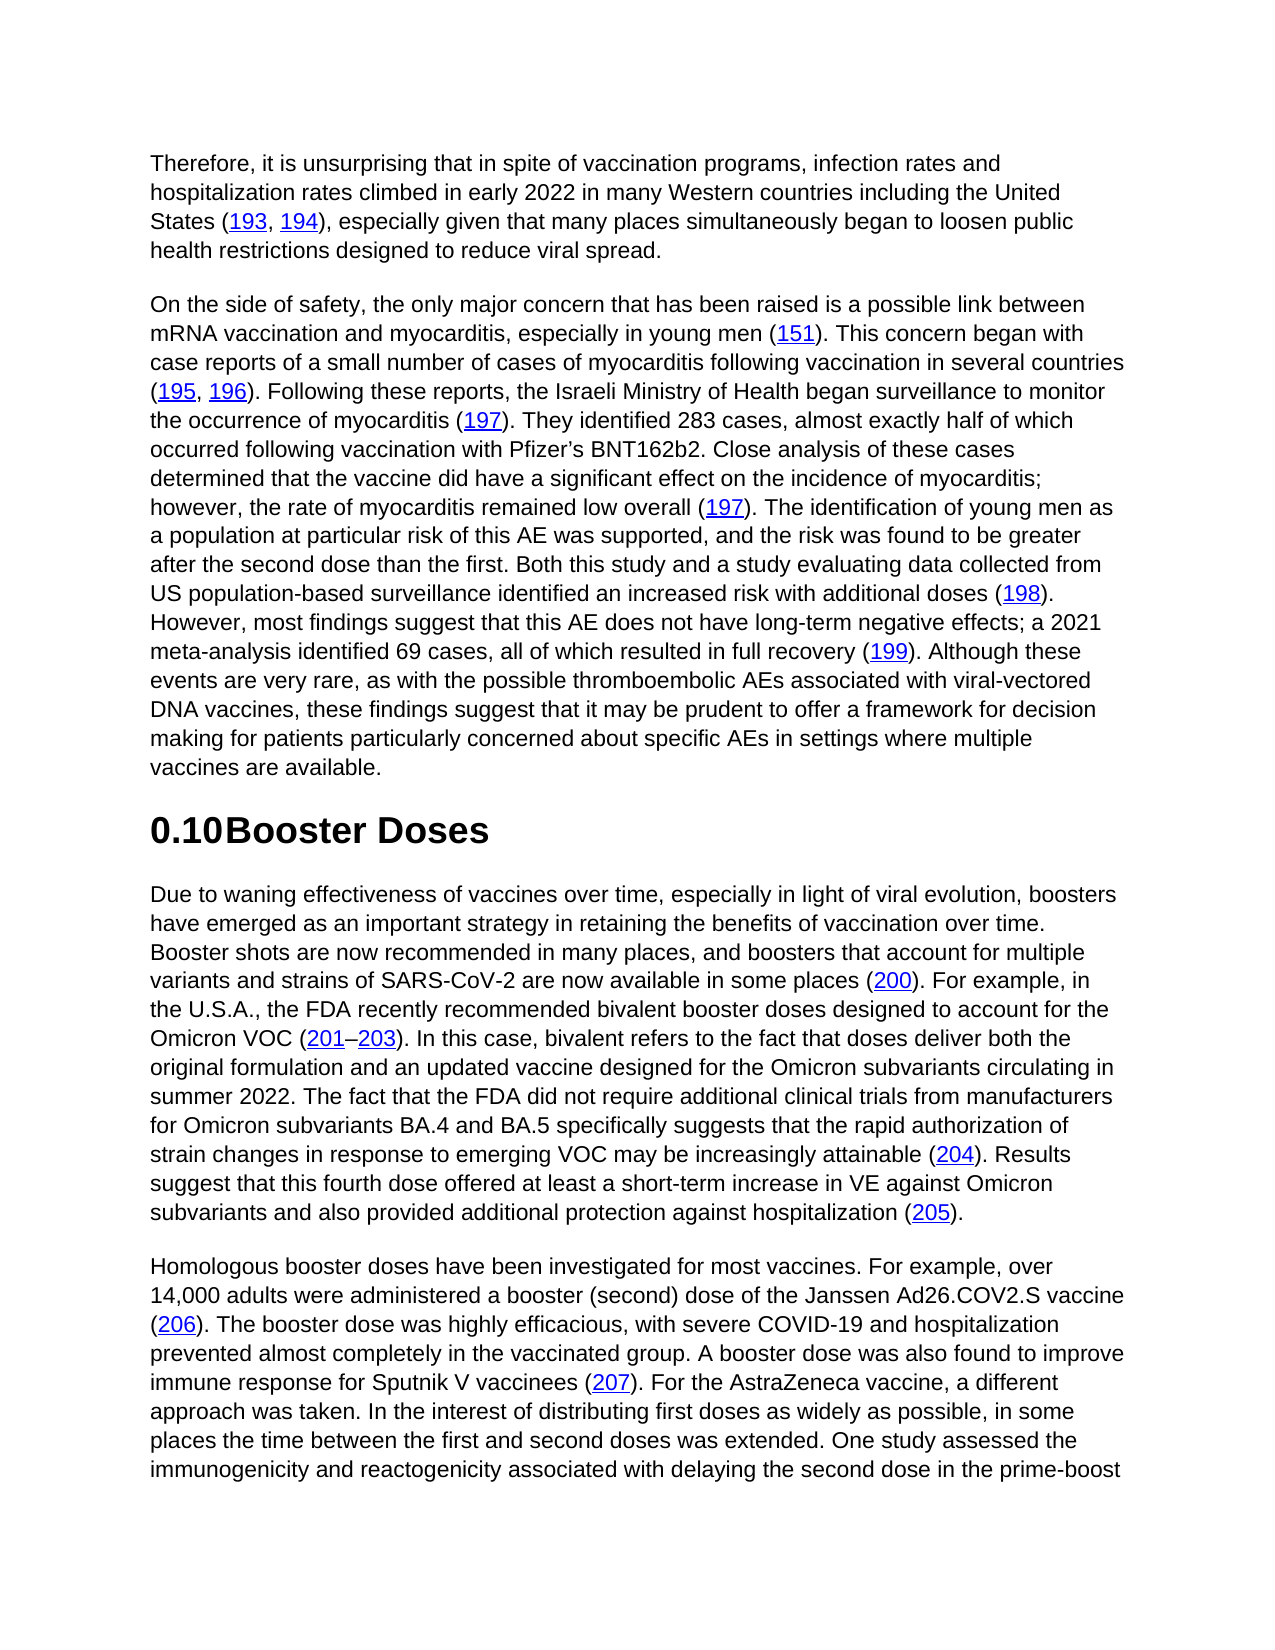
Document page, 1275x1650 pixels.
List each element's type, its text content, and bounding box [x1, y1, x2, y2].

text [150, 1253, 1125, 1482]
text On the side of safety, the only major concern that has been raised is a possible link between mRNA vaccination and myocarditis, especially in young men (151). This concern began with case reports of a small number of cases of myocarditis following vaccination in several countries (195, 196). Following these reports, the Israeli Ministry of Health began surveillance to monitor the occurrence of myocarditis (197). They identified 283 cases, almost exactly half of which occurred following vaccination with Pfizer’s BNT162b2. Close analysis of these cases determined that the vaccine did have a significant effect on the incidence of myocarditis; however, the rate of myocarditis remained low overall (197). The identification of young men as a population at particular risk of this AE was supported, and the risk was found to be greater after the second dose than the first. Both this study and a study evaluating data collected from US population-based surveillance identified an increased risk with additional doses (198). However, most findings suggest that this AE does not have long-term negative effects; a 2021 meta-analysis identified 69 cases, all of which resulted in full recovery (199). Although these events are very rare, as with the possible thromboembolic AEs associated with viral-vectored DNA vaccines, these findings suggest that it may be prudent to offer a framework for decision making for patients particularly concerned about specific AEs in settings where multiple vaccines are available. [150, 291, 1125, 781]
text Due to waning effectiveness of vaccines over time, especially in light of viral evolution, boosters have emerged as an important strategy in retaining the benefits of vaccination over time. Booster shots are now recommended in many places, and boosters that account for multiple variants and strains of SARS-CoV-2 are now available in some places (200). For example, in the U.S.A., the FDA recently recommended bivalent booster doses designed to account for the Omicron VOC (201–203). In this case, bivalent refers to the fact that doses deliver both the original formulation and an updated vaccine designed for the Omicron subvariants circulating in summer 2022. The fact that the FDA did not require additional clinical trials from manufacturers for Omicron subvariants BA.4 and BA.5 specifically suggests that the rapid authorization of strain changes in response to emerging VOC may be increasingly attainable (204). Results suggest that this fourth dose offered at least a short-term increase in VE against Omicron subvariants and also provided additional protection against hospitalization (205). [150, 881, 1125, 1225]
subtitle 0.10 Booster Doses [150, 808, 1125, 851]
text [150, 150, 1125, 263]
